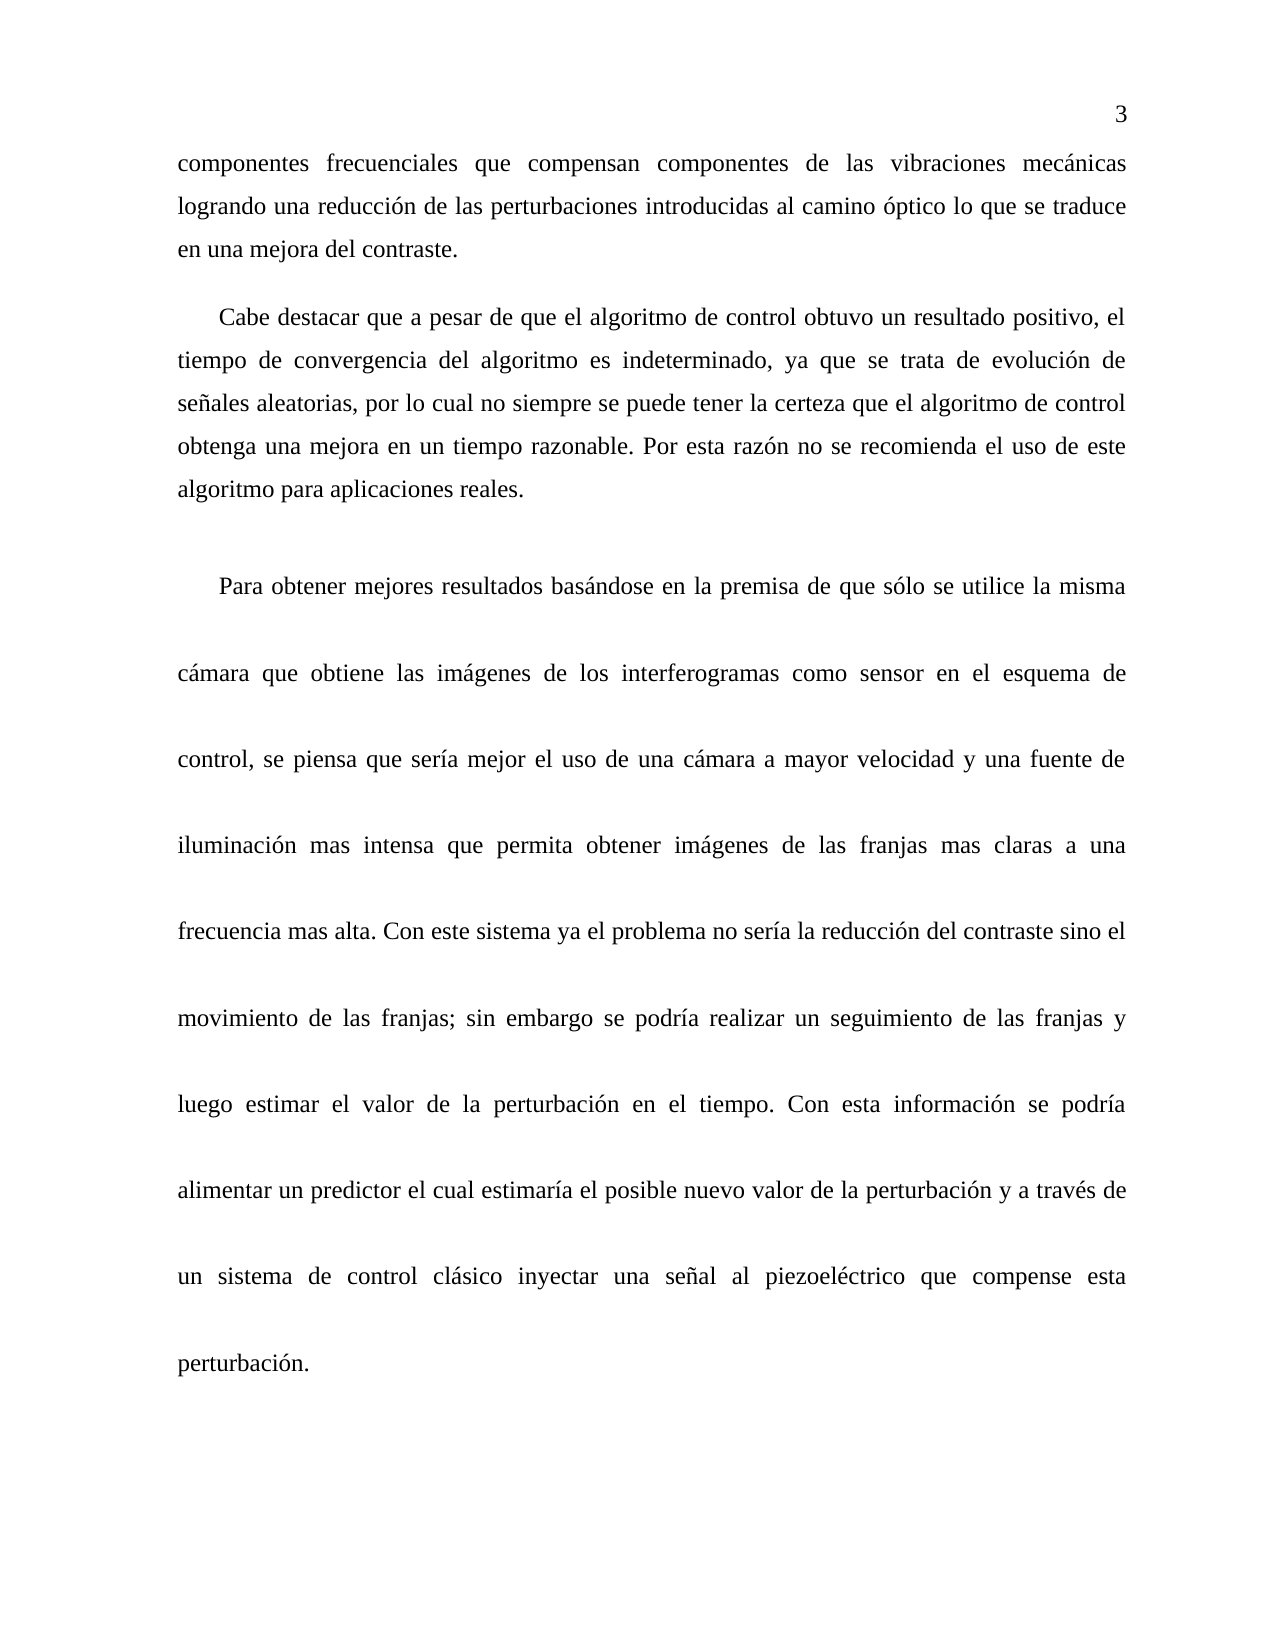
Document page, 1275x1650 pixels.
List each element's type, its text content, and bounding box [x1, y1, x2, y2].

text Para obtener mejores resultados basándose en la premisa de que sólo se utilice la misma cámara que obtiene las imágenes de los interferogramas como sensor en el esquema de control, se piensa que sería mejor el uso de una cámara a mayor velocidad y una fuente de iluminación mas intensa que permita obtener imágenes de las franjas mas claras a una frecuencia mas alta. Con este sistema ya el problema no sería la reducción del contraste sino el movimiento de las franjas; sin embargo se podría realizar un seguimiento de las franjas y luego estimar el valor de la perturbación en el tiempo. Con esta información se podría alimentar un predictor el cual estimaría el posible nuevo valor de la perturbación y a través de un sistema de control clásico inyectar una señal al piezoeléctrico que compense esta perturbación. [177, 543, 1127, 1376]
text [177, 148, 1127, 263]
text Cabe destacar que a pesar de que el algoritmo de control obtuvo un resultado positivo, el tiempo de convergencia del algoritmo es indeterminado, ya que se trata de evolución de señales aleatorias, por lo cual no siempre se puede tener la certeza que el algoritmo de control obtenga una mejora en un tiempo razonable. Por esta razón no se recomienda el uso de este algoritmo para aplicaciones reales. [177, 302, 1127, 503]
